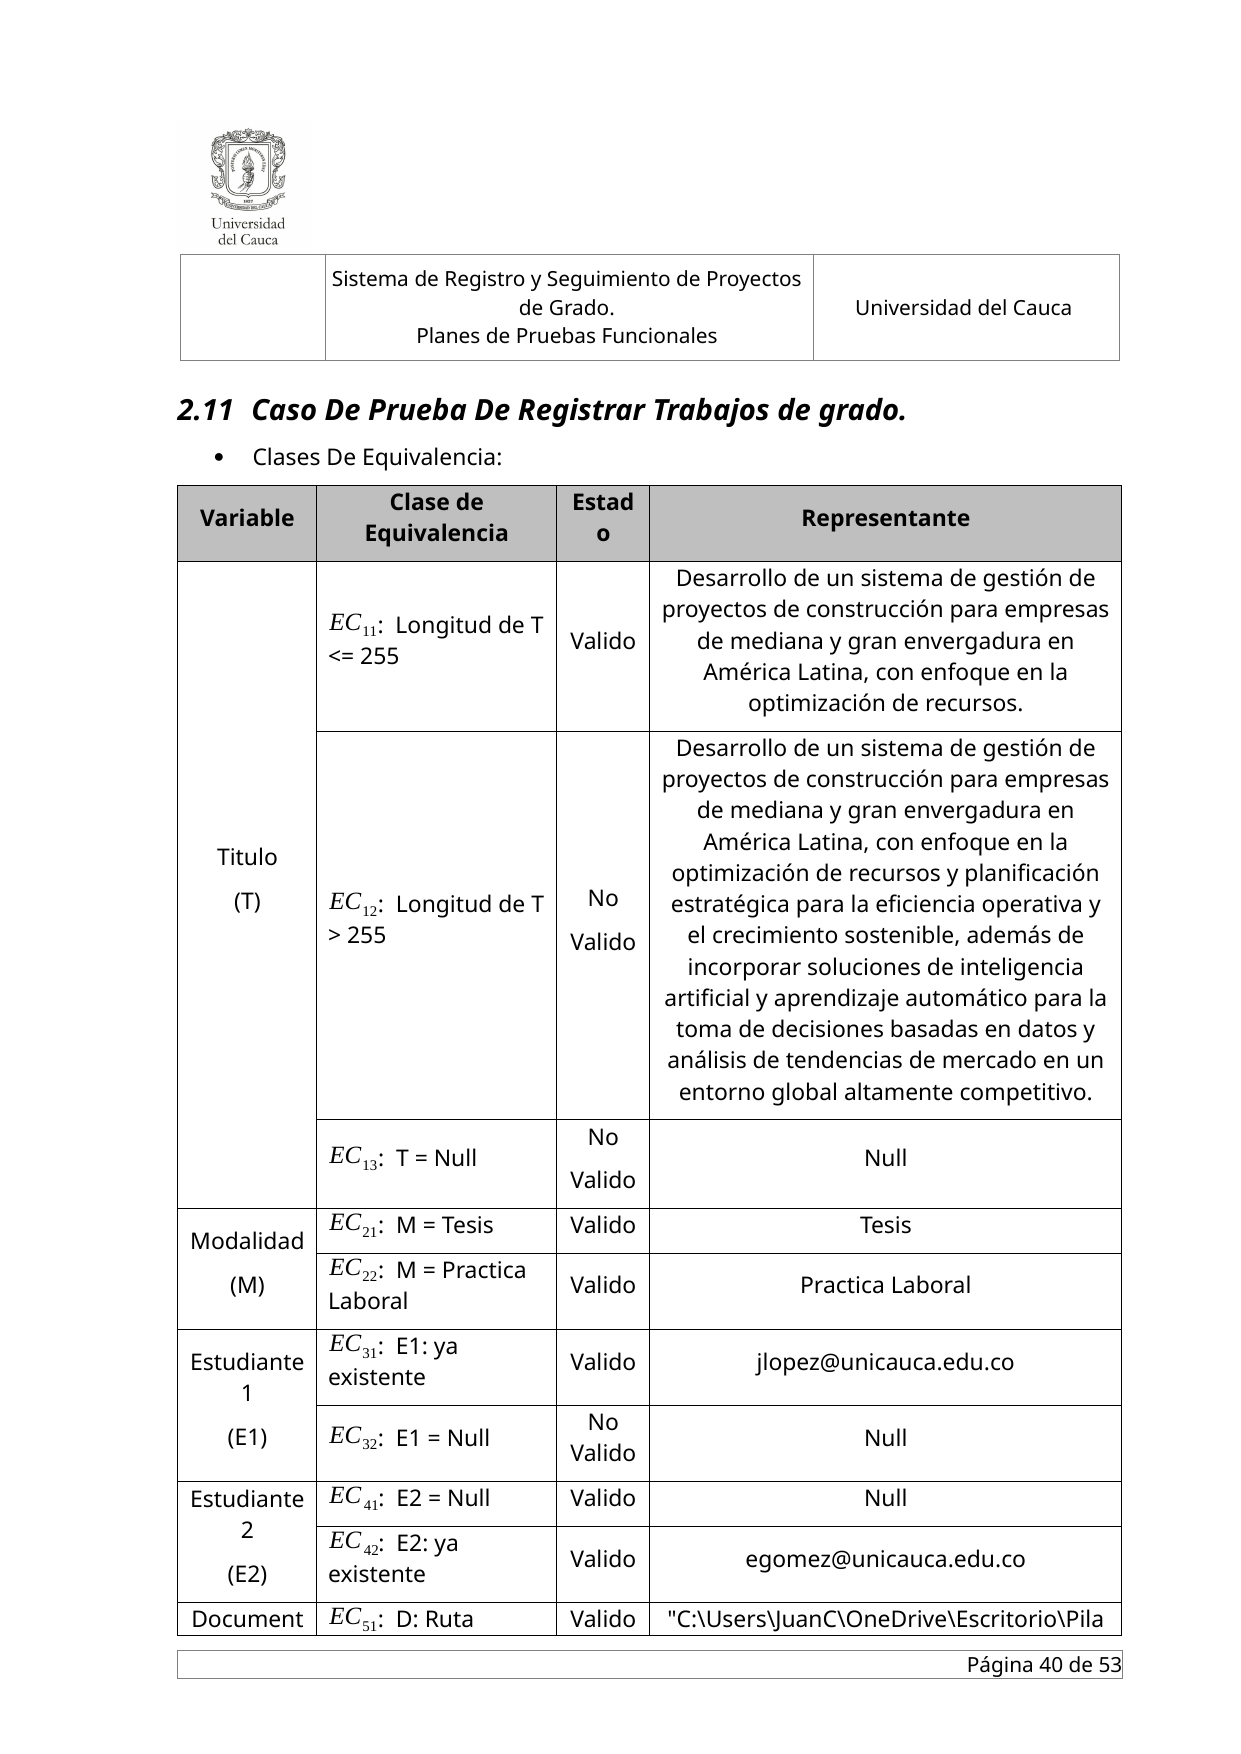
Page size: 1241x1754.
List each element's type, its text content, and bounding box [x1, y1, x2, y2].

table_cell Null [650, 1406, 1121, 1481]
table_cell : E2: ya existente [317, 1527, 556, 1602]
table_cell Desarrollo de un sistema de gestión de proyectos de construcción para empresas de mediana y gran envergadura en América Latina, con enfoque en la optimización de recursos y planificación estratégica para la eficiencia operativa y el crecimiento sostenible, además de incorporar soluciones de inteligencia artificial y aprendizaje automático para la toma de decisiones basadas en datos y análisis de tendencias de mercado en un entorno global altamente competitivo. [650, 732, 1121, 1119]
table_cell "C:\Users\JuanC\OneDrive\Escritorio\Pila de Pruebas.docx" [650, 1603, 1121, 1634]
table_cell : T = Null [317, 1120, 556, 1208]
table_cell : E1 = Null [317, 1406, 556, 1481]
table_cell Desarrollo de un sistema de gestión de proyectos de construcción para empresas de mediana y gran envergadura en América Latina, con enfoque en la optimización de recursos. [650, 562, 1121, 731]
table_cell : E1: ya existente [317, 1330, 556, 1405]
table_cell Estudiante 2 (E2) [178, 1482, 316, 1602]
table_cell : Longitud de T > 255 [317, 732, 556, 1119]
table_cell : E2 = Null [317, 1482, 556, 1526]
table_cell Valido [557, 1482, 649, 1526]
table_cell Valido [557, 1330, 649, 1405]
table_cell No Valido [557, 732, 649, 1119]
table_cell egomez@unicauca.edu.co [650, 1527, 1121, 1602]
table_header Clase de Equivalencia [317, 486, 556, 561]
table_header Estado [557, 486, 649, 561]
table_cell : D: Ruta existente en el dispositivo. [317, 1603, 556, 1634]
table_cell Valido [557, 1209, 649, 1253]
table_cell Titulo (T) [178, 562, 316, 1208]
table_cell Valido [557, 1603, 649, 1634]
table_header Representante [650, 486, 1121, 561]
table_cell Valido [557, 1527, 649, 1602]
table_header Variable [178, 486, 316, 561]
table_cell Valido [557, 1254, 649, 1329]
list Clases De Equivalencia: [215, 441, 1122, 472]
table_cell Estudiante 1 (E1) [178, 1330, 316, 1481]
table_cell Modalidad (M) [178, 1209, 316, 1329]
table_cell Documento (D) [178, 1603, 316, 1634]
picture [177, 118, 312, 254]
subtitle Caso De Prueba De Registrar Trabajos de grado. [177, 389, 1122, 429]
table_cell : Longitud de T <= 255 [317, 562, 556, 731]
table_cell : M = Tesis [317, 1209, 556, 1253]
table_cell : M = Practica Laboral [317, 1254, 556, 1329]
table_cell Null [650, 1482, 1121, 1526]
table_cell Practica Laboral [650, 1254, 1121, 1329]
table_cell Tesis [650, 1209, 1121, 1253]
table_cell Valido [557, 562, 649, 731]
table_cell Null [650, 1120, 1121, 1208]
table_cell No Valido [557, 1406, 649, 1481]
table_cell jlopez@unicauca.edu.co [650, 1330, 1121, 1405]
table_cell No Valido [557, 1120, 649, 1208]
